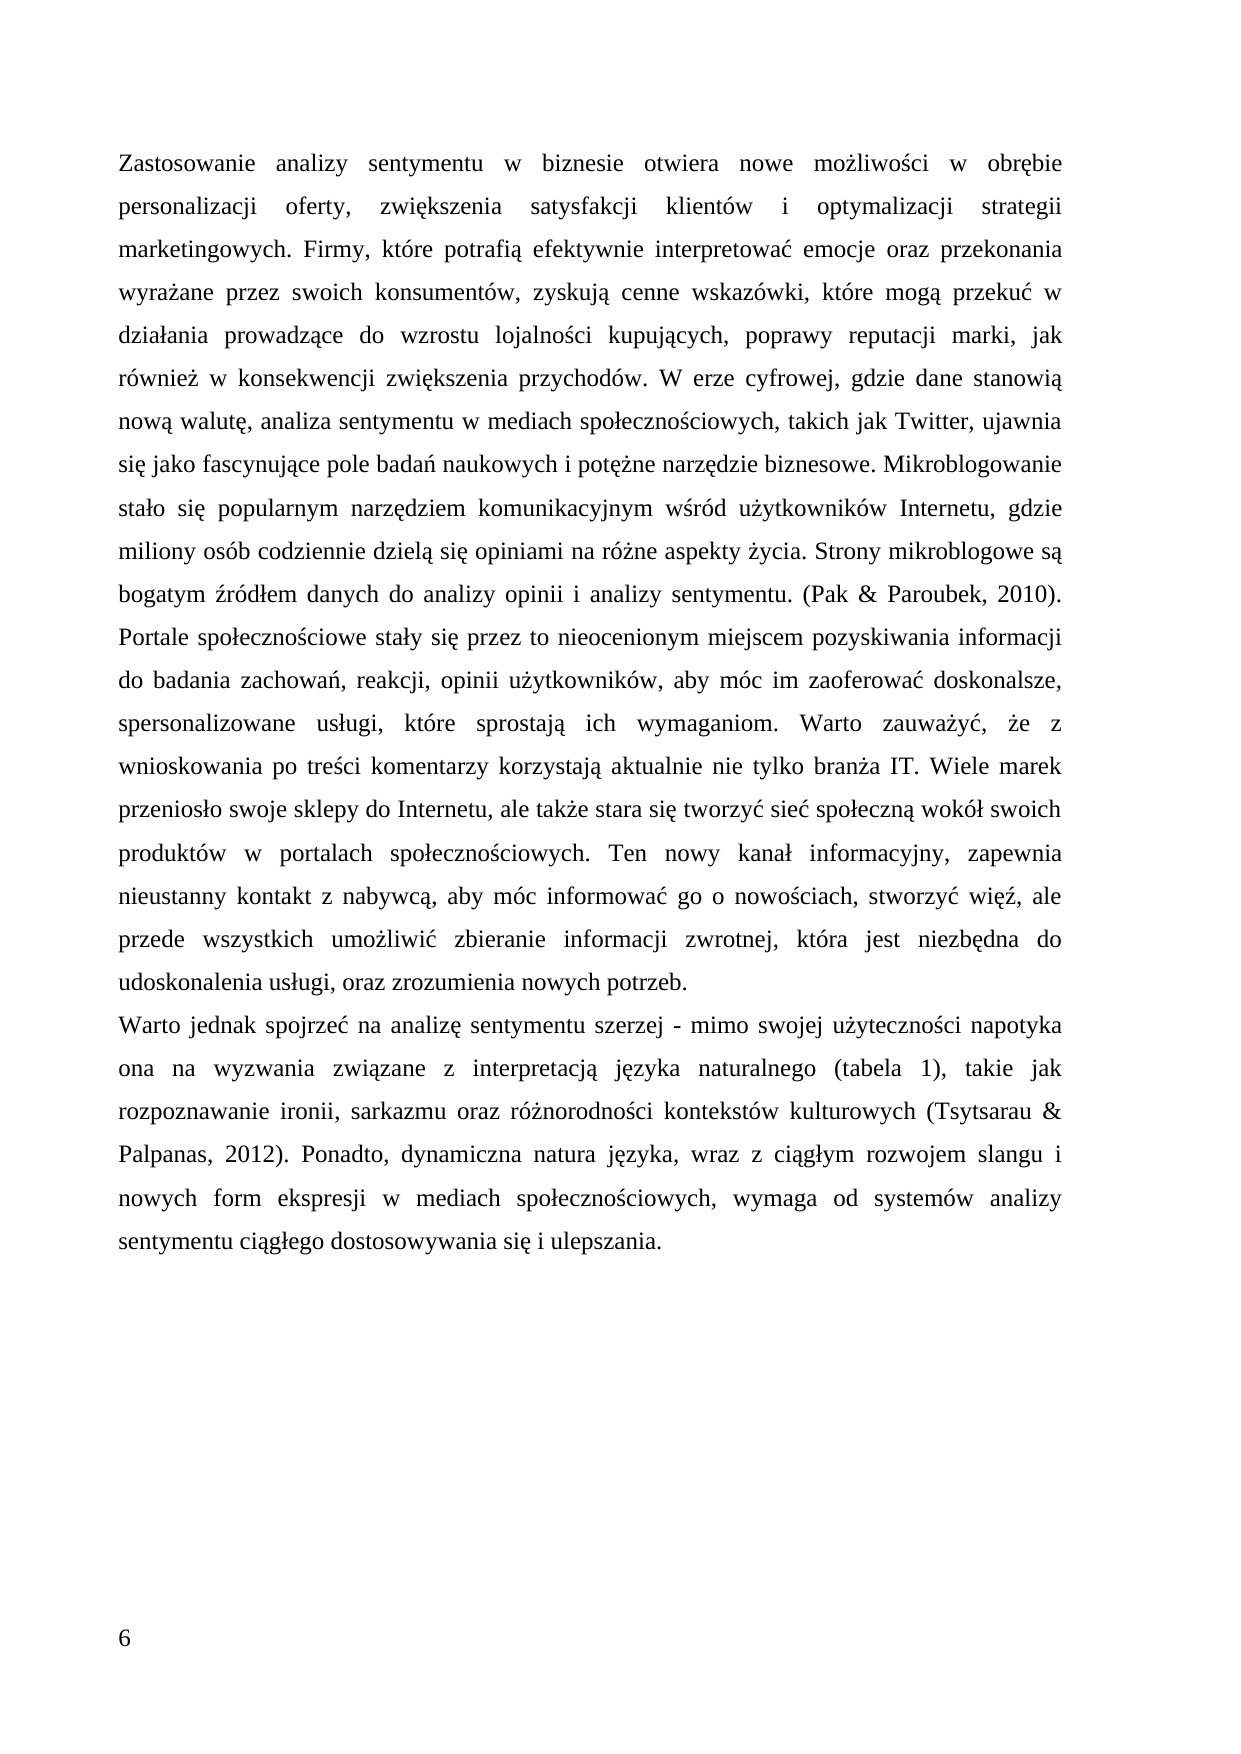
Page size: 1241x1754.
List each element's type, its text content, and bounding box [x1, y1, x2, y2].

text Warto jednak spojrzeć na analizę sentymentu szerzej - mimo swojej użyteczności napotyka ona na wyzwania związane z interpretacją języka naturalnego (tabela 1), takie jak rozpoznawanie ironii, sarkazmu oraz różnorodności kontekstów kulturowych (Tsytsarau & Palpanas, 2012). Ponadto, dynamiczna natura języka, wraz z ciągłym rozwojem slangu i nowych form ekspresji w mediach społecznościowych, wymaga od systemów analizy sentymentu ciągłego dostosowywania się i ulepszania. [118, 1010, 1063, 1254]
